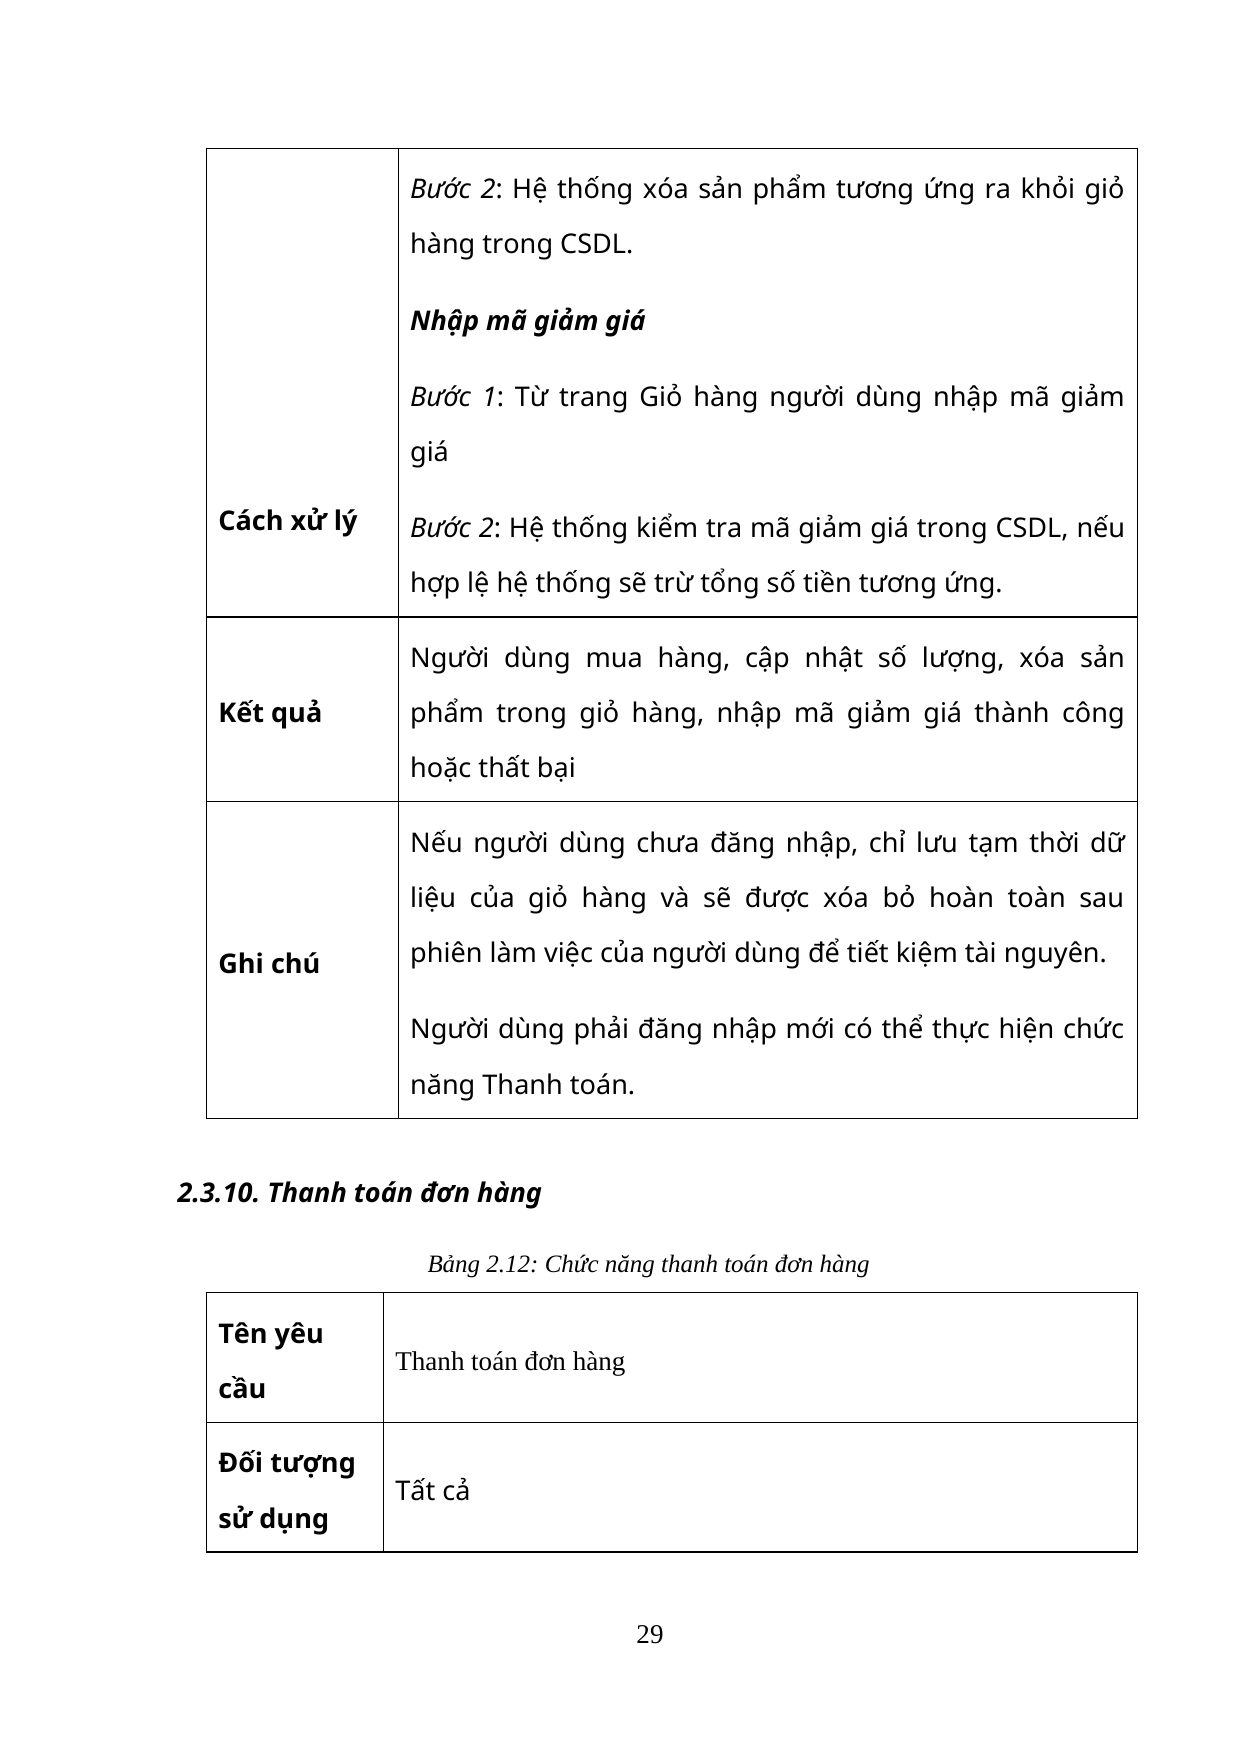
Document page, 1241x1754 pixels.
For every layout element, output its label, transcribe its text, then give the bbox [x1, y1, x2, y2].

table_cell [207, 149, 398, 616]
table_cell Nếu người dùng chưa đăng nhập, chỉ lưu tạm thời dữ liệu của giỏ hàng và sẽ được xóa bỏ hoàn toàn sau phiên làm việc của người dùng để tiết kiệm tài nguyên. Người dùng phải đăng nhập mới có thể thực hiện chức năng Thanh toán. [399, 802, 1137, 1118]
table_cell Tất cả [384, 1423, 1137, 1551]
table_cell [399, 149, 1137, 616]
table_cell Người dùng mua hàng, cập nhật số lượng, xóa sản phẩm trong giỏ hàng, nhập mã giảm giá thành công hoặc thất bại [399, 618, 1137, 801]
table_header Thanh toán đơn hàng [384, 1293, 1137, 1422]
subtitle 2.3.10. Thanh toán đơn hàng [177, 1173, 1122, 1210]
table_header Tên yêu cầu [207, 1293, 383, 1422]
table_cell Kết quả [207, 618, 398, 801]
text Bảng 2.12: Chức năng thanh toán đơn hàng [177, 1249, 1122, 1278]
table_cell Đối tượng sử dụng [207, 1423, 383, 1551]
table_cell Ghi chú [207, 802, 398, 1118]
